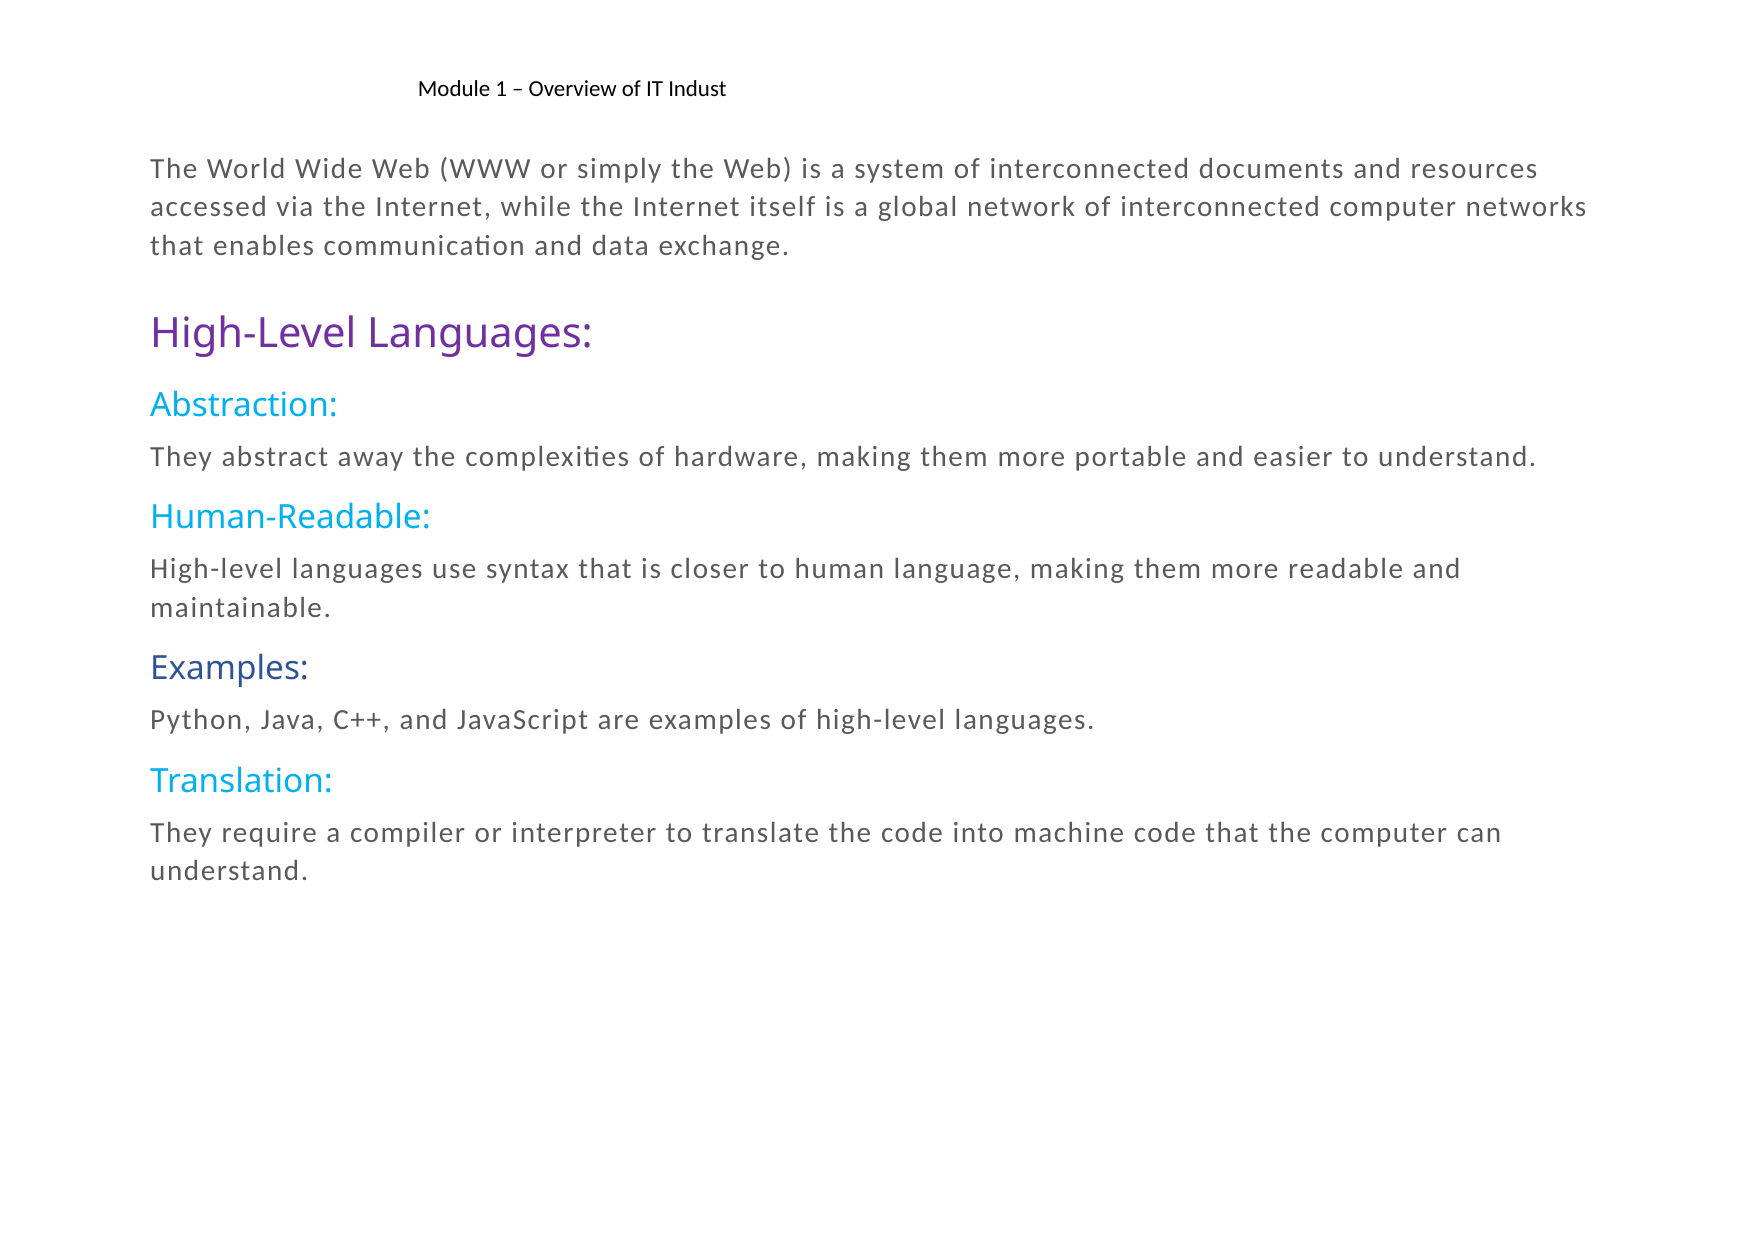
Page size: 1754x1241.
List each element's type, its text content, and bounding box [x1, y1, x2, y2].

subtitle Human-Readable: [150, 493, 1604, 538]
subtitle They require a compiler or interpreter to translate the code into machine code that the computer can understand. [150, 814, 1604, 888]
subtitle Python, Java, C++, and JavaScript are examples of high-level languages. [150, 701, 1604, 737]
subtitle Abstraction: [150, 381, 1604, 426]
subtitle High-level languages use syntax that is closer to human language, making them more readable and maintainable. [150, 550, 1604, 624]
subtitle Translation: [150, 756, 1604, 802]
subtitle High-Level Languages: [150, 303, 1604, 359]
subtitle The World Wide Web (WWW or simply the Web) is a system of interconnected documents and resources accessed via the Internet, while the Internet itself is a global network of interconnected computer networks that enables communication and data exchange. [150, 150, 1604, 262]
subtitle They abstract away the complexities of hardware, making them more portable and easier to understand. [150, 438, 1604, 474]
subtitle Examples: [150, 644, 1604, 689]
